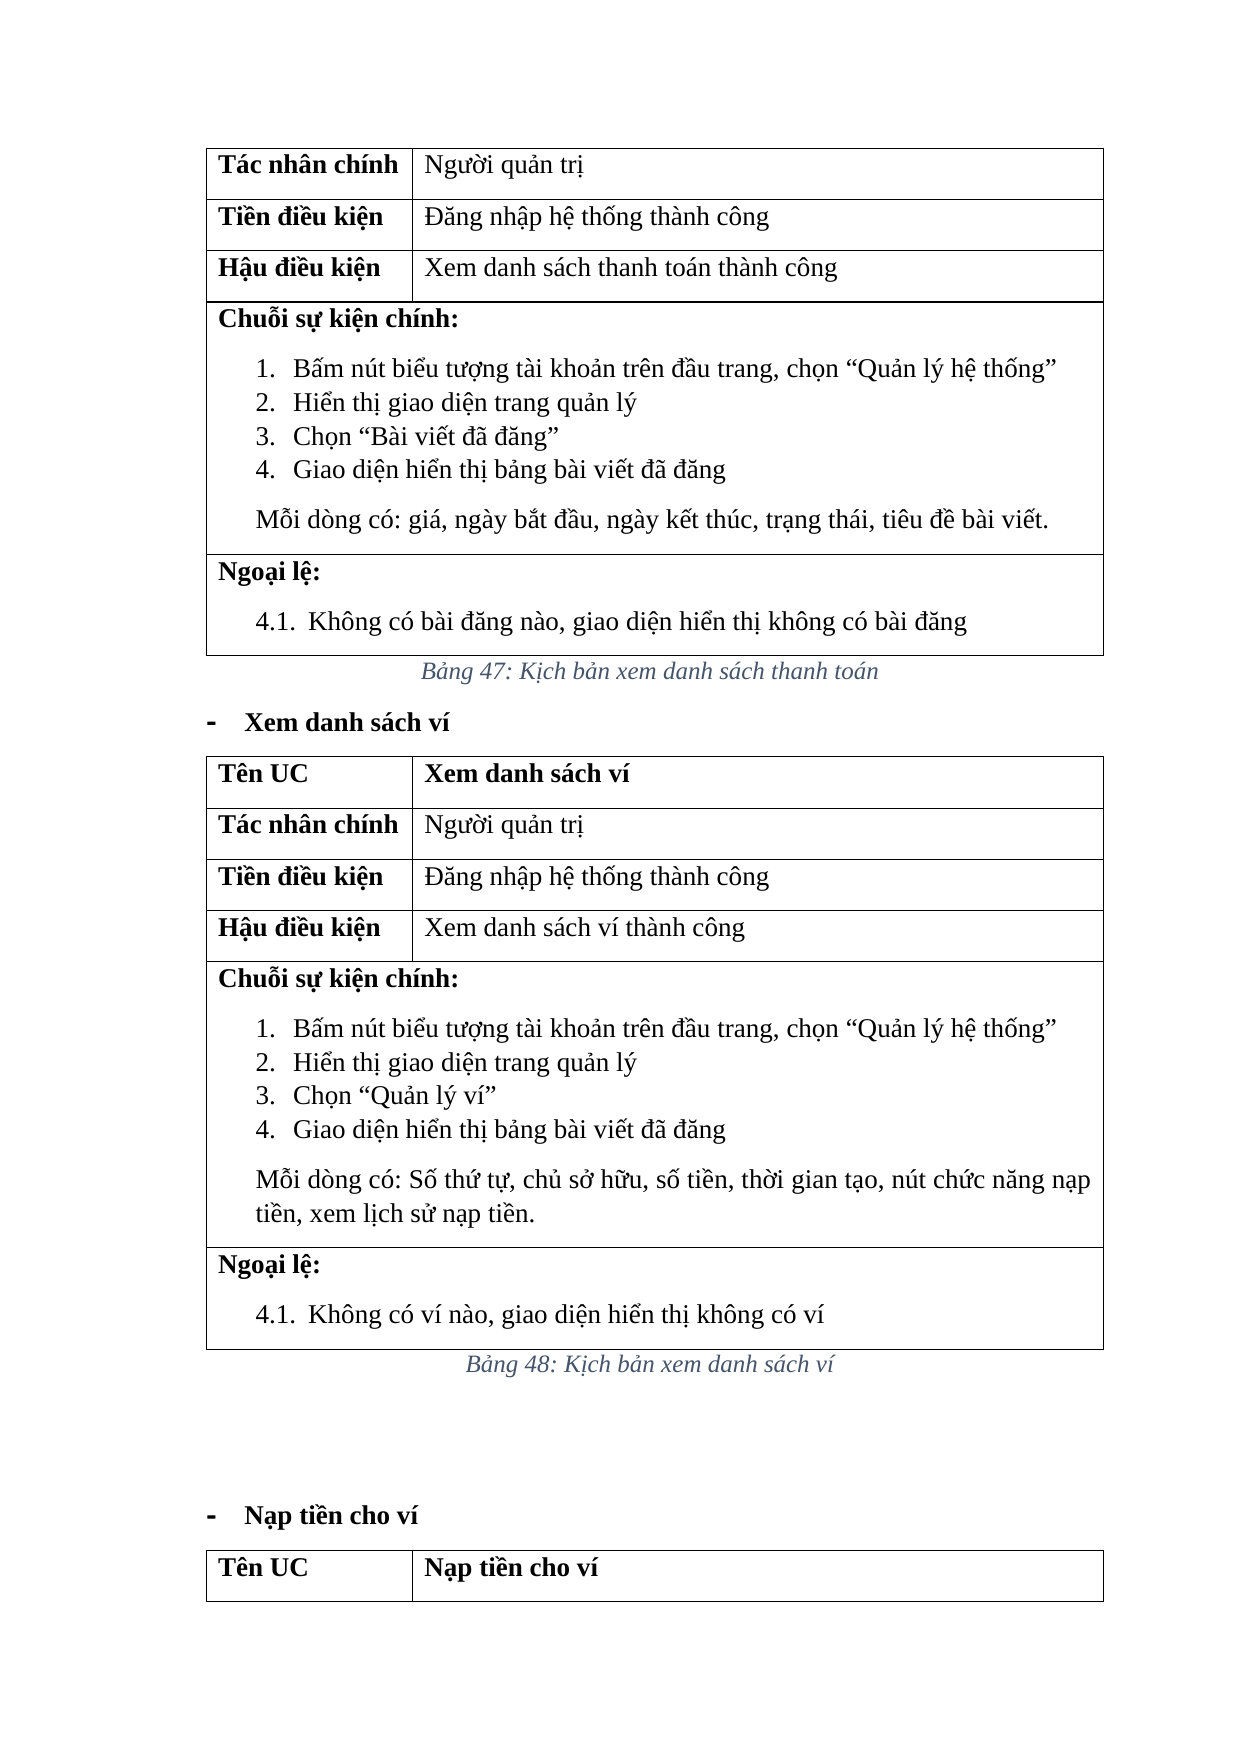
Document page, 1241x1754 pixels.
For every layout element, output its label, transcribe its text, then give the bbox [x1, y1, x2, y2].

table_cell Người quản trị [413, 149, 1103, 199]
table_cell Tiền điều kiện [207, 200, 412, 250]
table_header Tên UC [207, 757, 412, 807]
table_cell Hậu điều kiện [207, 911, 412, 961]
text Bảng 47: Kịch bản xem danh sách thanh toán [207, 656, 1093, 685]
table_cell Người quản trị [413, 809, 1103, 859]
table_cell Đăng nhập hệ thống thành công [413, 200, 1103, 250]
table_cell Chuỗi sự kiện chính: Bấm nút biểu tượng tài khoản trên đầu trang, chọn “Quản lý hệ thống” Hiển thị giao diện trang quản lý Chọn “Quản lý ví” Giao diện hiển thị bảng bài viết đã đăng Mỗi dòng có: Số thứ tự, chủ sở hữu, số tiền, thời gian tạo, nút chức năng nạp tiền, xem lịch sử nạp tiền. [207, 962, 1103, 1247]
table_cell Tác nhân chính [207, 149, 412, 199]
table_cell Chuỗi sự kiện chính: Bấm nút biểu tượng tài khoản trên đầu trang, chọn “Quản lý hệ thống” Hiển thị giao diện trang quản lý Chọn “Bài viết đã đăng” Giao diện hiển thị bảng bài viết đã đăng Mỗi dòng có: giá, ngày bắt đầu, ngày kết thúc, trạng thái, tiêu đề bài viết. [207, 303, 1103, 554]
text Bảng 48: Kịch bản xem danh sách ví [207, 1350, 1093, 1378]
table_cell Ngoại lệ: Không có bài đăng nào, giao diện hiển thị không có bài đăng [207, 555, 1103, 655]
table_cell Xem danh sách ví thành công [413, 911, 1103, 961]
list Nạp tiền cho ví [207, 1499, 1093, 1531]
list Xem danh sách ví [207, 706, 1093, 737]
table_cell Tiền điều kiện [207, 860, 412, 910]
table_cell Ngoại lệ: Không có ví nào, giao diện hiển thị không có ví [207, 1248, 1103, 1348]
table_cell Đăng nhập hệ thống thành công [413, 860, 1103, 910]
table_cell Hậu điều kiện [207, 251, 412, 301]
table_cell Xem danh sách thanh toán thành công [413, 251, 1103, 301]
table_header Nạp tiền cho ví [413, 1551, 1103, 1601]
table_header Xem danh sách ví [413, 757, 1103, 807]
table_header Tên UC [207, 1551, 412, 1601]
table_cell Tác nhân chính [207, 809, 412, 859]
